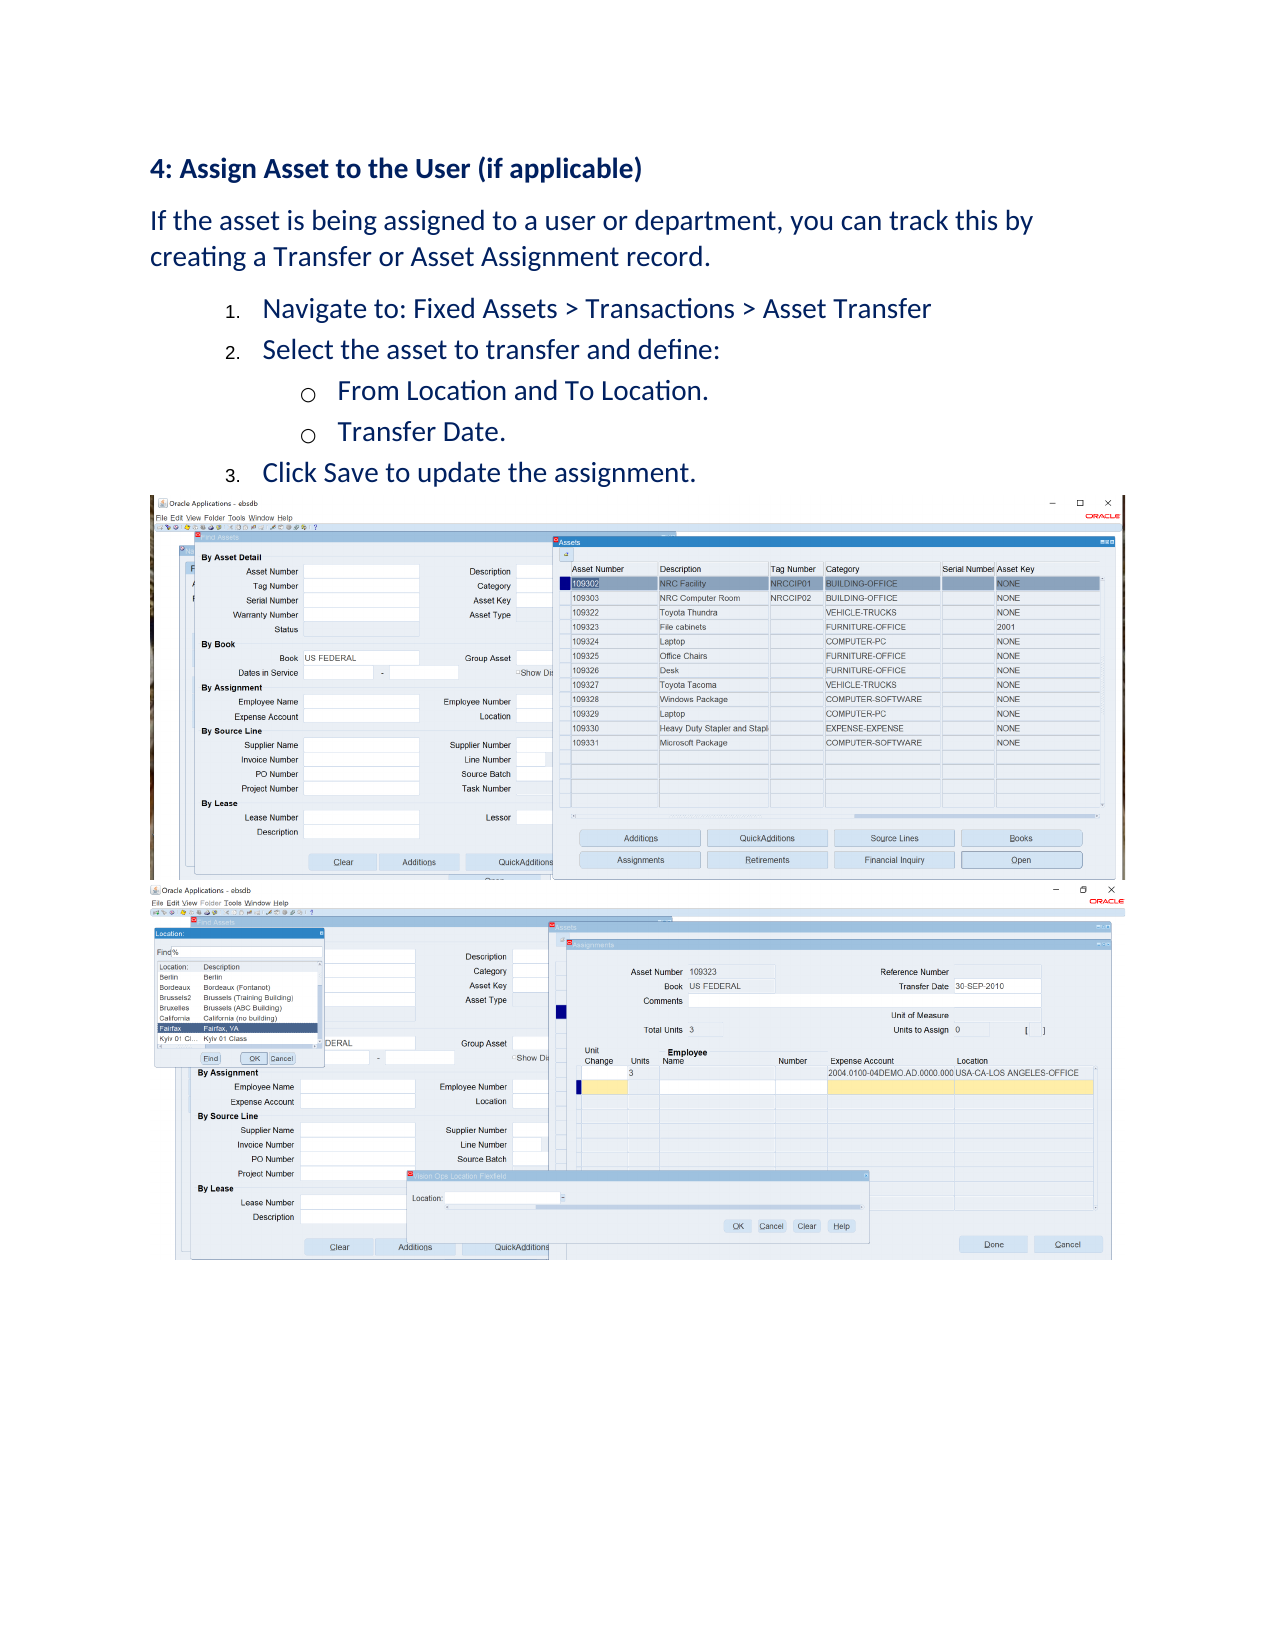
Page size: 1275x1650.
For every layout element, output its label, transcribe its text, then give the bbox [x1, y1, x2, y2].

list Click Save to update the assignment. [225, 454, 1125, 489]
list Transfer Date. [300, 413, 1125, 449]
picture [150, 495, 1125, 880]
text If the asset is being assigned to a user or department, you can track this by creating a Transfer or Asset Assignment record. [150, 202, 1125, 273]
list Navigate to: Fixed Assets > Transactions > Asset Transfer [225, 290, 1125, 326]
list Select the asset to transfer and define: [225, 331, 1125, 367]
text 4: Assign Asset to the User (if applicable) [150, 150, 1125, 186]
list From Location and To Location. [300, 372, 1125, 408]
picture [150, 883, 1125, 1260]
